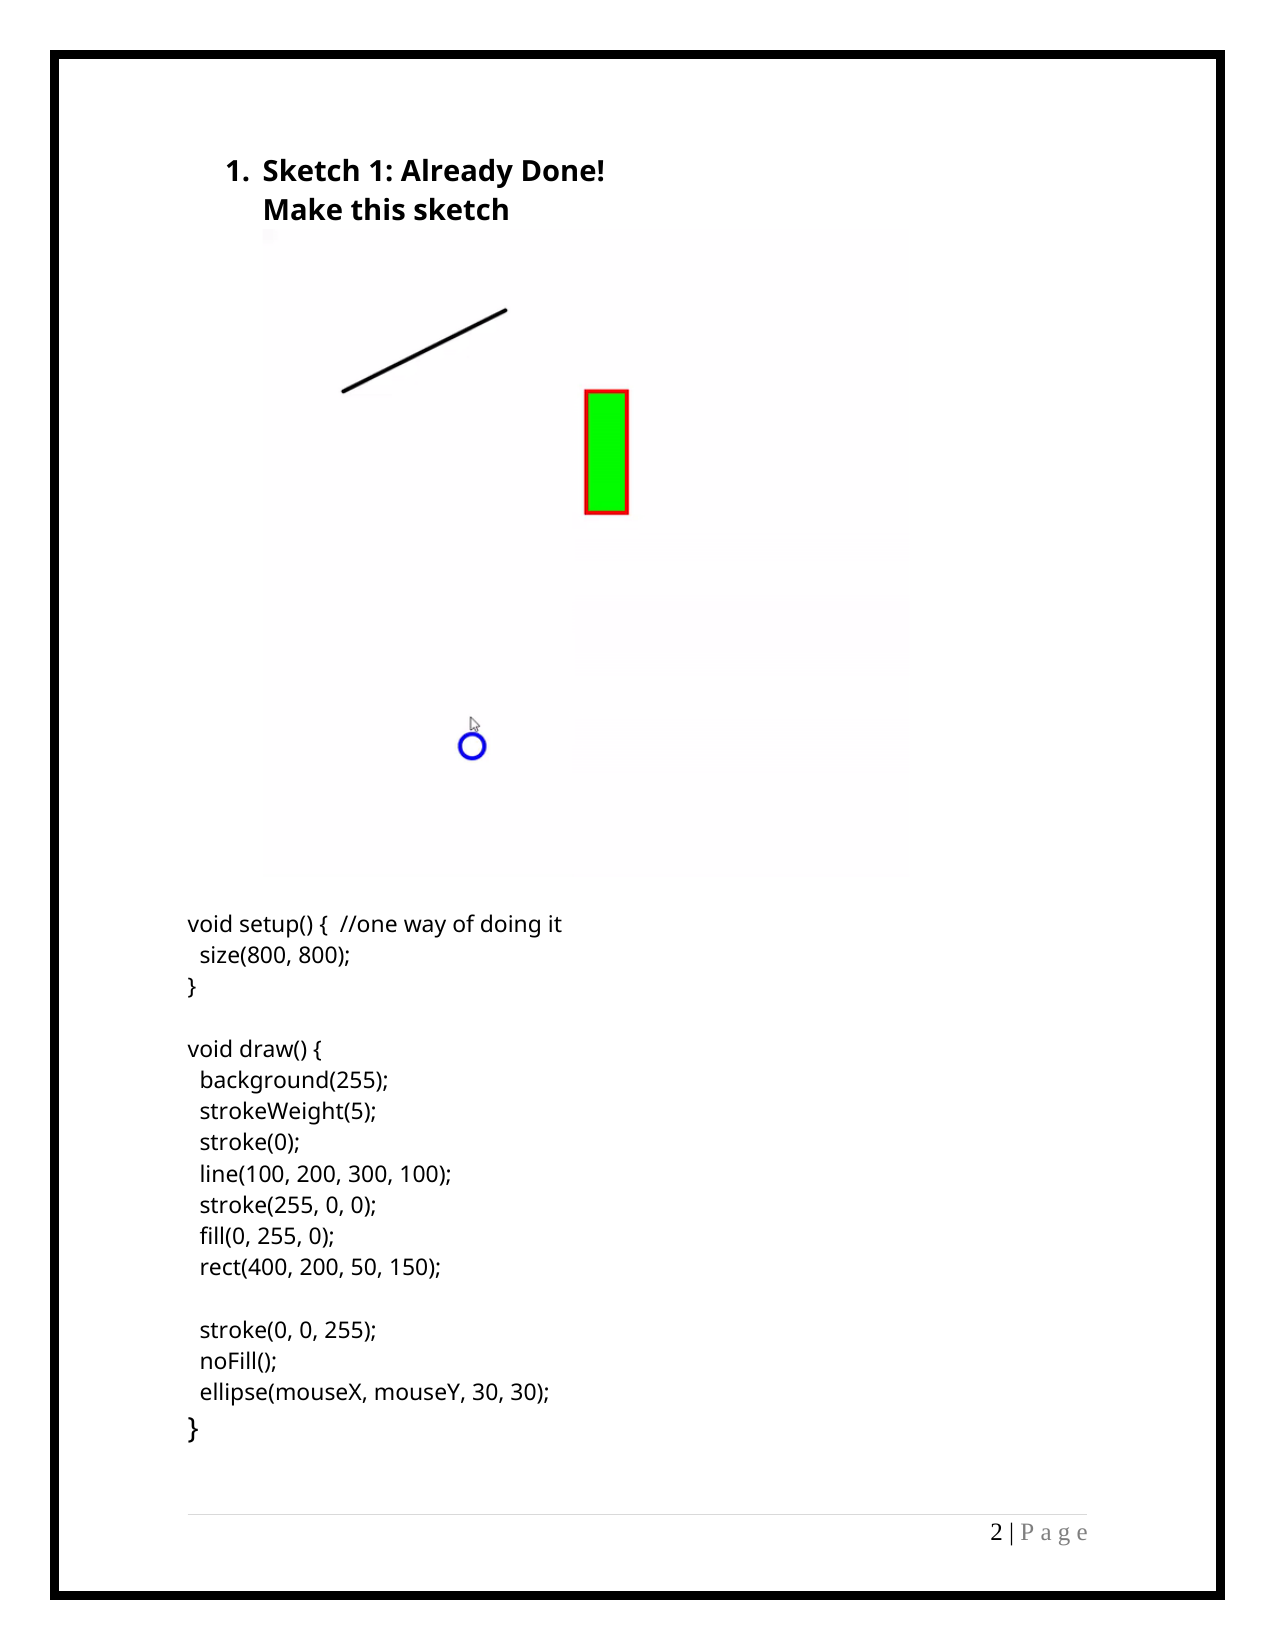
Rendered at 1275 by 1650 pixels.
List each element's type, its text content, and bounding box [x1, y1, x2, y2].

text stroke(255, 0, 0); [187, 1189, 1087, 1220]
text } [187, 1407, 1087, 1447]
text noFill(); [187, 1345, 1087, 1376]
text background(255); [187, 1064, 1087, 1095]
text stroke(0, 0, 255); [187, 1314, 1087, 1345]
text } [187, 970, 1087, 1001]
text strokeWeight(5); [187, 1095, 1087, 1126]
text void draw() { [187, 1032, 1087, 1064]
text line(100, 200, 300, 100); [187, 1157, 1087, 1189]
text size(800, 800); [187, 939, 1087, 970]
picture [262, 229, 910, 877]
text ellipse(mouseX, mouseY, 30, 30); [187, 1376, 1087, 1407]
text stroke(0); [187, 1126, 1087, 1157]
text fill(0, 255, 0); [187, 1220, 1087, 1251]
text void setup() { //one way of doing it [187, 907, 1087, 939]
text rect(400, 200, 50, 150); [187, 1251, 1087, 1282]
